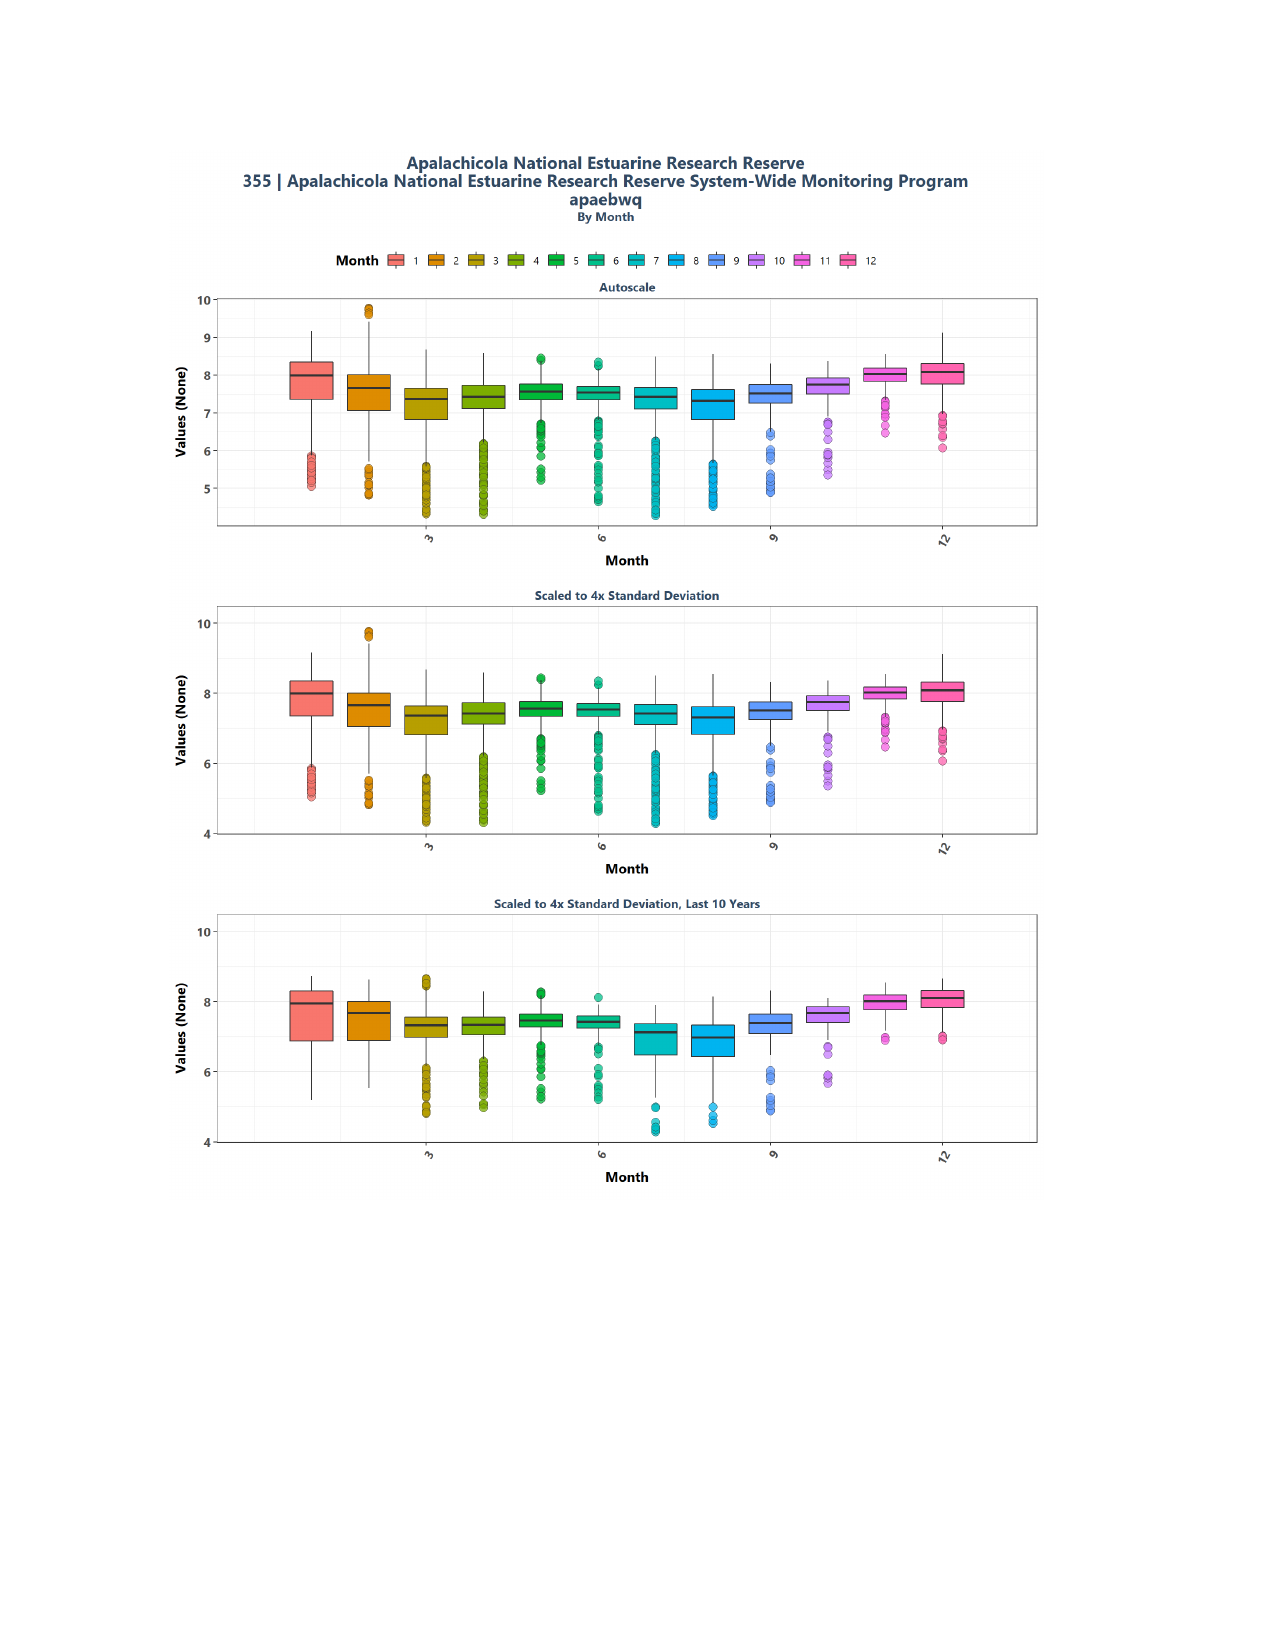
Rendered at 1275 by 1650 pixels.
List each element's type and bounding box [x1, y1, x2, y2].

picture [168, 150, 1044, 1200]
